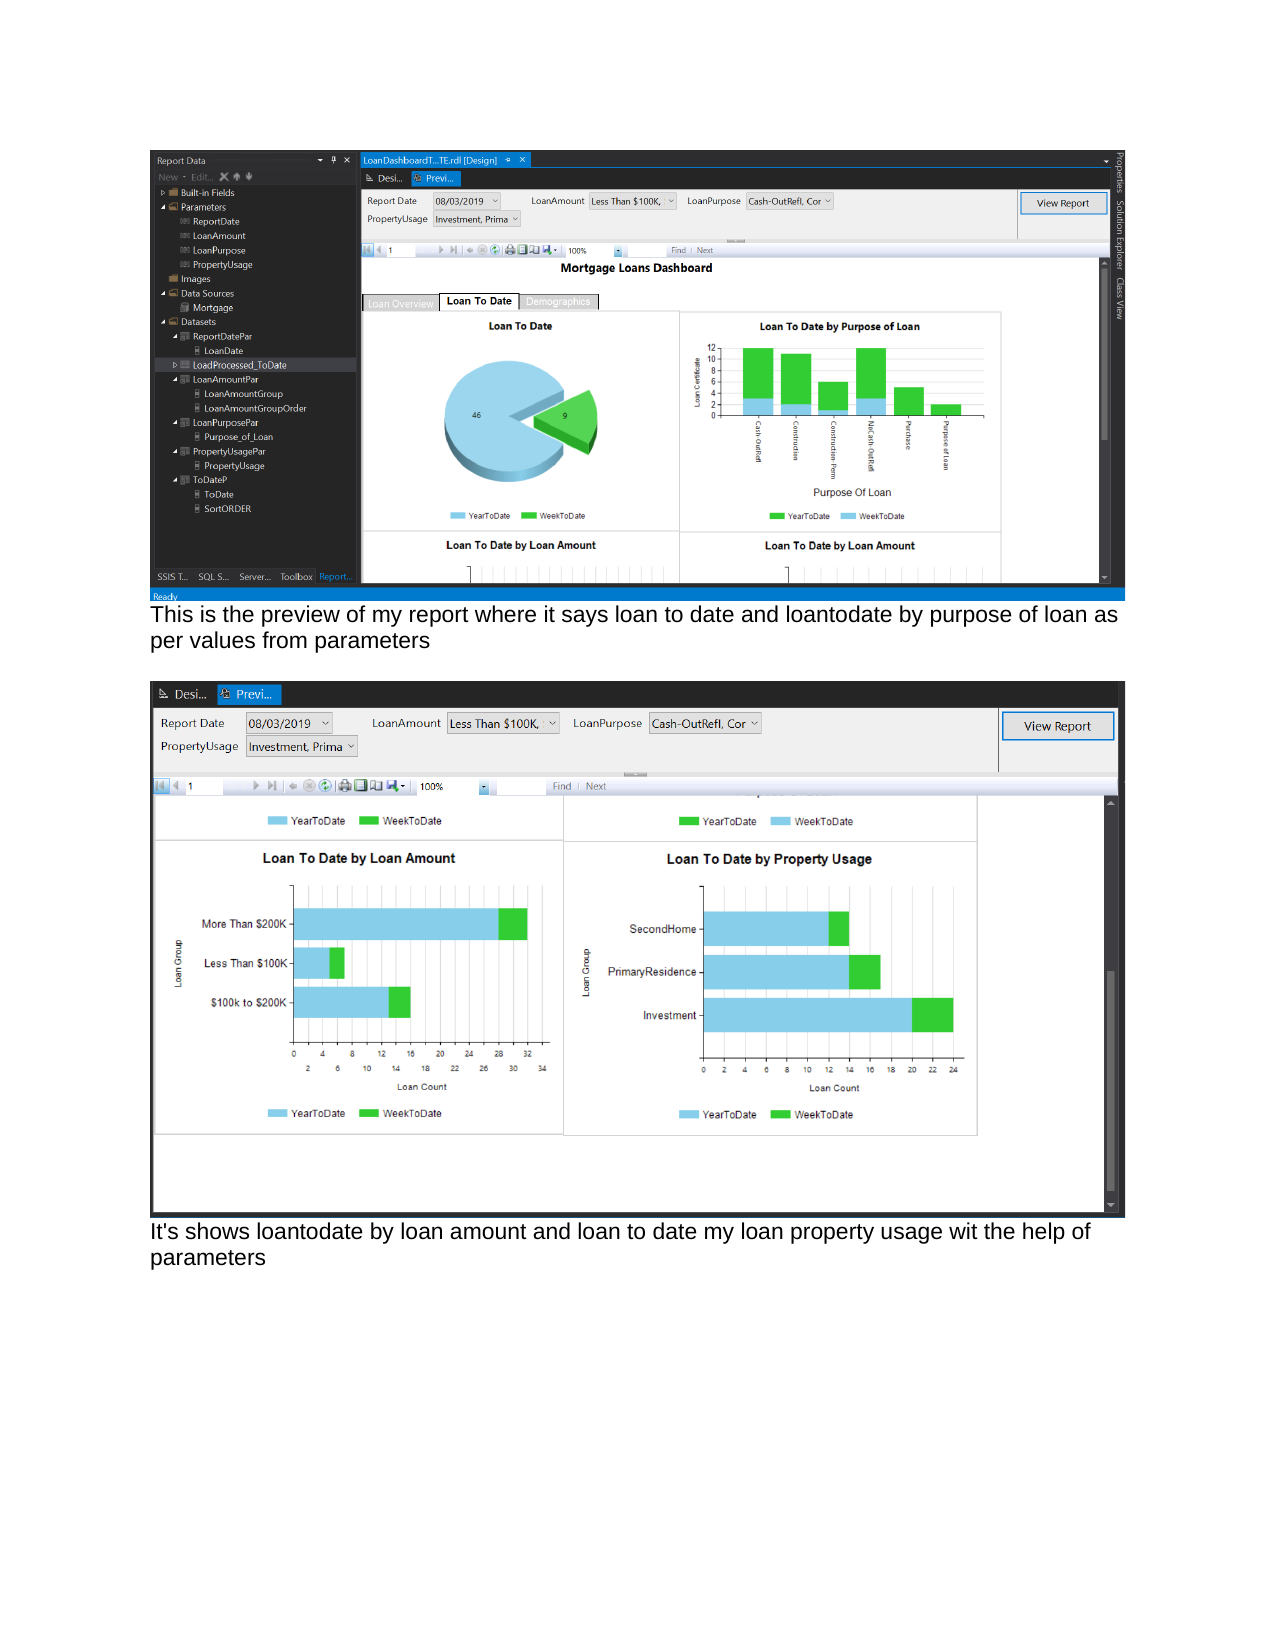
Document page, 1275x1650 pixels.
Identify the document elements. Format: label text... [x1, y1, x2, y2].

text It's shows loantodate by loan amount and loan to date my loan property usage wit the help of parameters [150, 1218, 1125, 1271]
picture [150, 150, 1125, 601]
text This is the preview of my report where it says loan to date and loantodate by purpose of loan as per values from parameters [150, 601, 1125, 653]
picture [150, 681, 1125, 1218]
